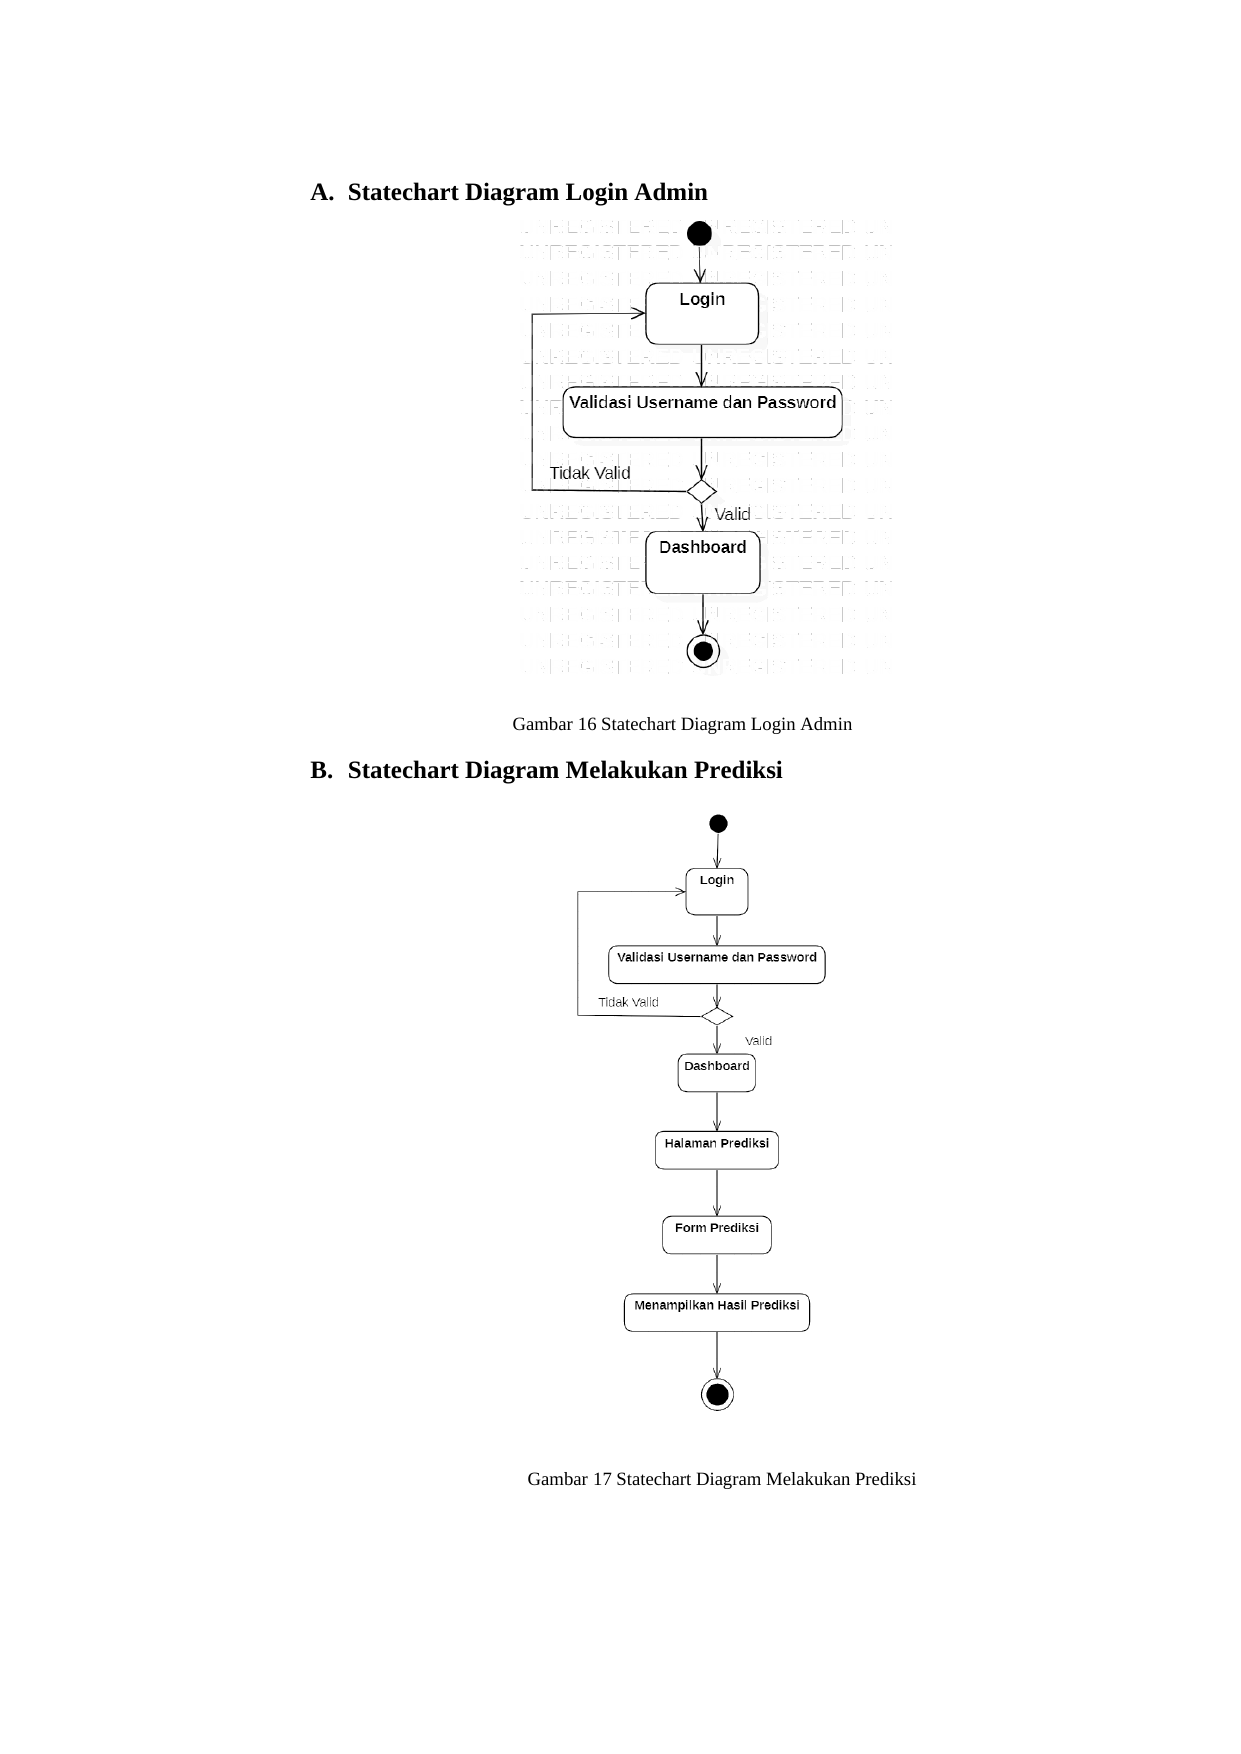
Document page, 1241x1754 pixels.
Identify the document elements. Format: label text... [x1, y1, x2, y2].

picture [554, 798, 861, 1434]
picture [519, 220, 892, 678]
text Gambar 17 Statechart Diagram Melakukan Prediksi [236, 1468, 1063, 1490]
list Statechart Diagram Login Admin [310, 177, 1063, 206]
text Gambar 16 Statechart Diagram Login Admin [236, 712, 1063, 734]
list Statechart Diagram Melakukan Prediksi [310, 755, 1063, 784]
